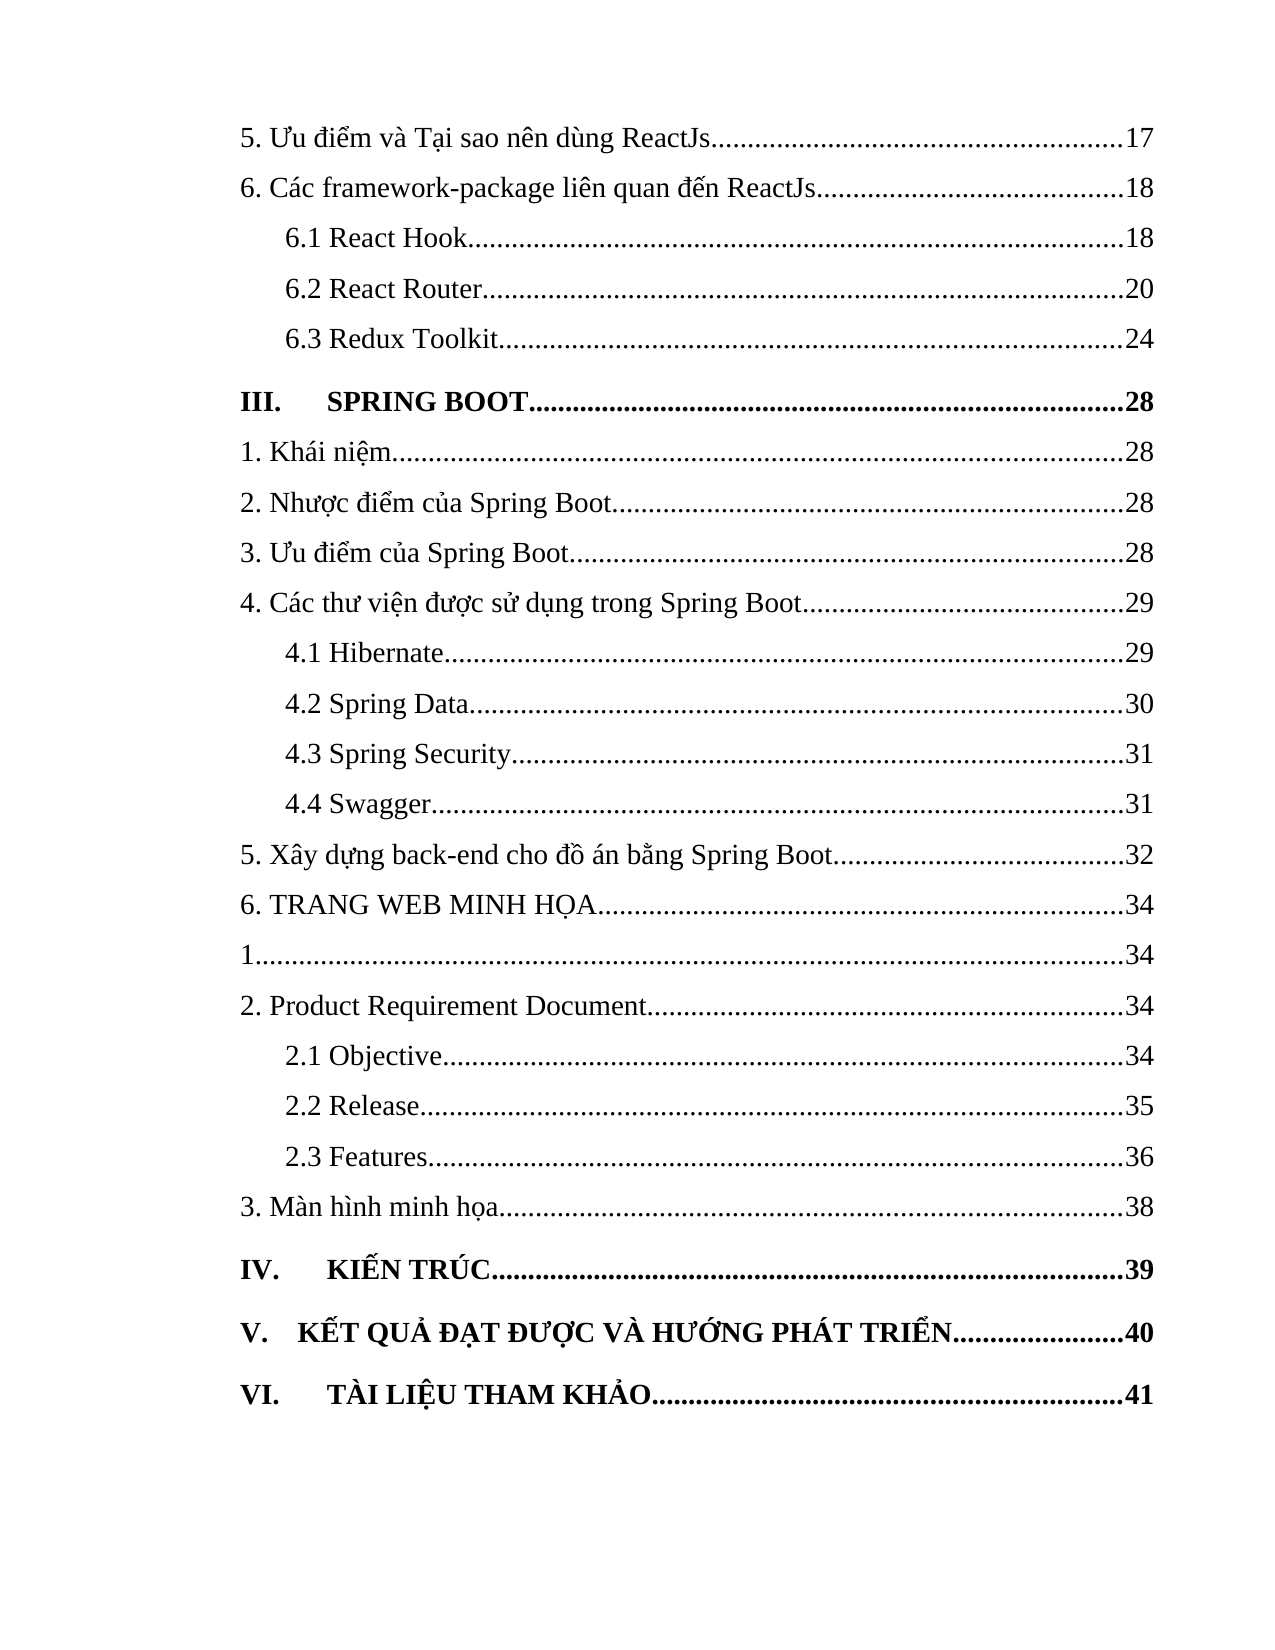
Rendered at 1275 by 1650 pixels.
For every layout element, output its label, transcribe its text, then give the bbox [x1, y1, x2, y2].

text 6.2 React Router 20 [255, 271, 1155, 304]
text V. KẾT QUẢ ĐẠT ĐƯỢC VÀ HƯỚNG PHÁT TRIỂN 40 [210, 1315, 1155, 1348]
text IV. KIẾN TRÚC 39 [210, 1252, 1155, 1285]
text 3. Ưu điểm của Spring Boot 28 [210, 535, 1155, 568]
text 2.2 Release 35 [255, 1088, 1155, 1122]
text 6. Các framework-package liên quan đến ReactJs 18 [210, 170, 1155, 204]
text 6.3 Redux Toolkit 24 [255, 321, 1155, 355]
text 5. Ưu điểm và Tại sao nên dùng ReactJs 17 [210, 120, 1155, 153]
text 2.1 Objective 34 [255, 1038, 1155, 1072]
text 6.1 React Hook 18 [255, 221, 1155, 254]
text 6. TRANG WEB MINH HỌA 34 [210, 887, 1155, 921]
text 1. 34 [210, 937, 1155, 971]
text 4.3 Spring Security 31 [255, 736, 1155, 770]
text 2.3 Features 36 [255, 1139, 1155, 1172]
text 2. Nhược điểm của Spring Boot 28 [210, 485, 1155, 518]
text 4.2 Spring Data 30 [255, 686, 1155, 719]
text 4.1 Hibernate 29 [255, 636, 1155, 669]
text 5. Xây dựng back-end cho đồ án bằng Spring Boot 32 [210, 837, 1155, 870]
text 1. Khái niệm 28 [210, 434, 1155, 468]
text 2. Product Requirement Document 34 [210, 988, 1155, 1021]
text VI. TÀI LIỆU THAM KHẢO 41 [210, 1377, 1155, 1411]
text 4. Các thư viện được sử dụng trong Spring Boot 29 [210, 585, 1155, 619]
text III. SPRING BOOT 28 [210, 384, 1155, 418]
text 3. Màn hình minh họa 38 [210, 1189, 1155, 1223]
text 4.4 Swagger 31 [255, 787, 1155, 820]
